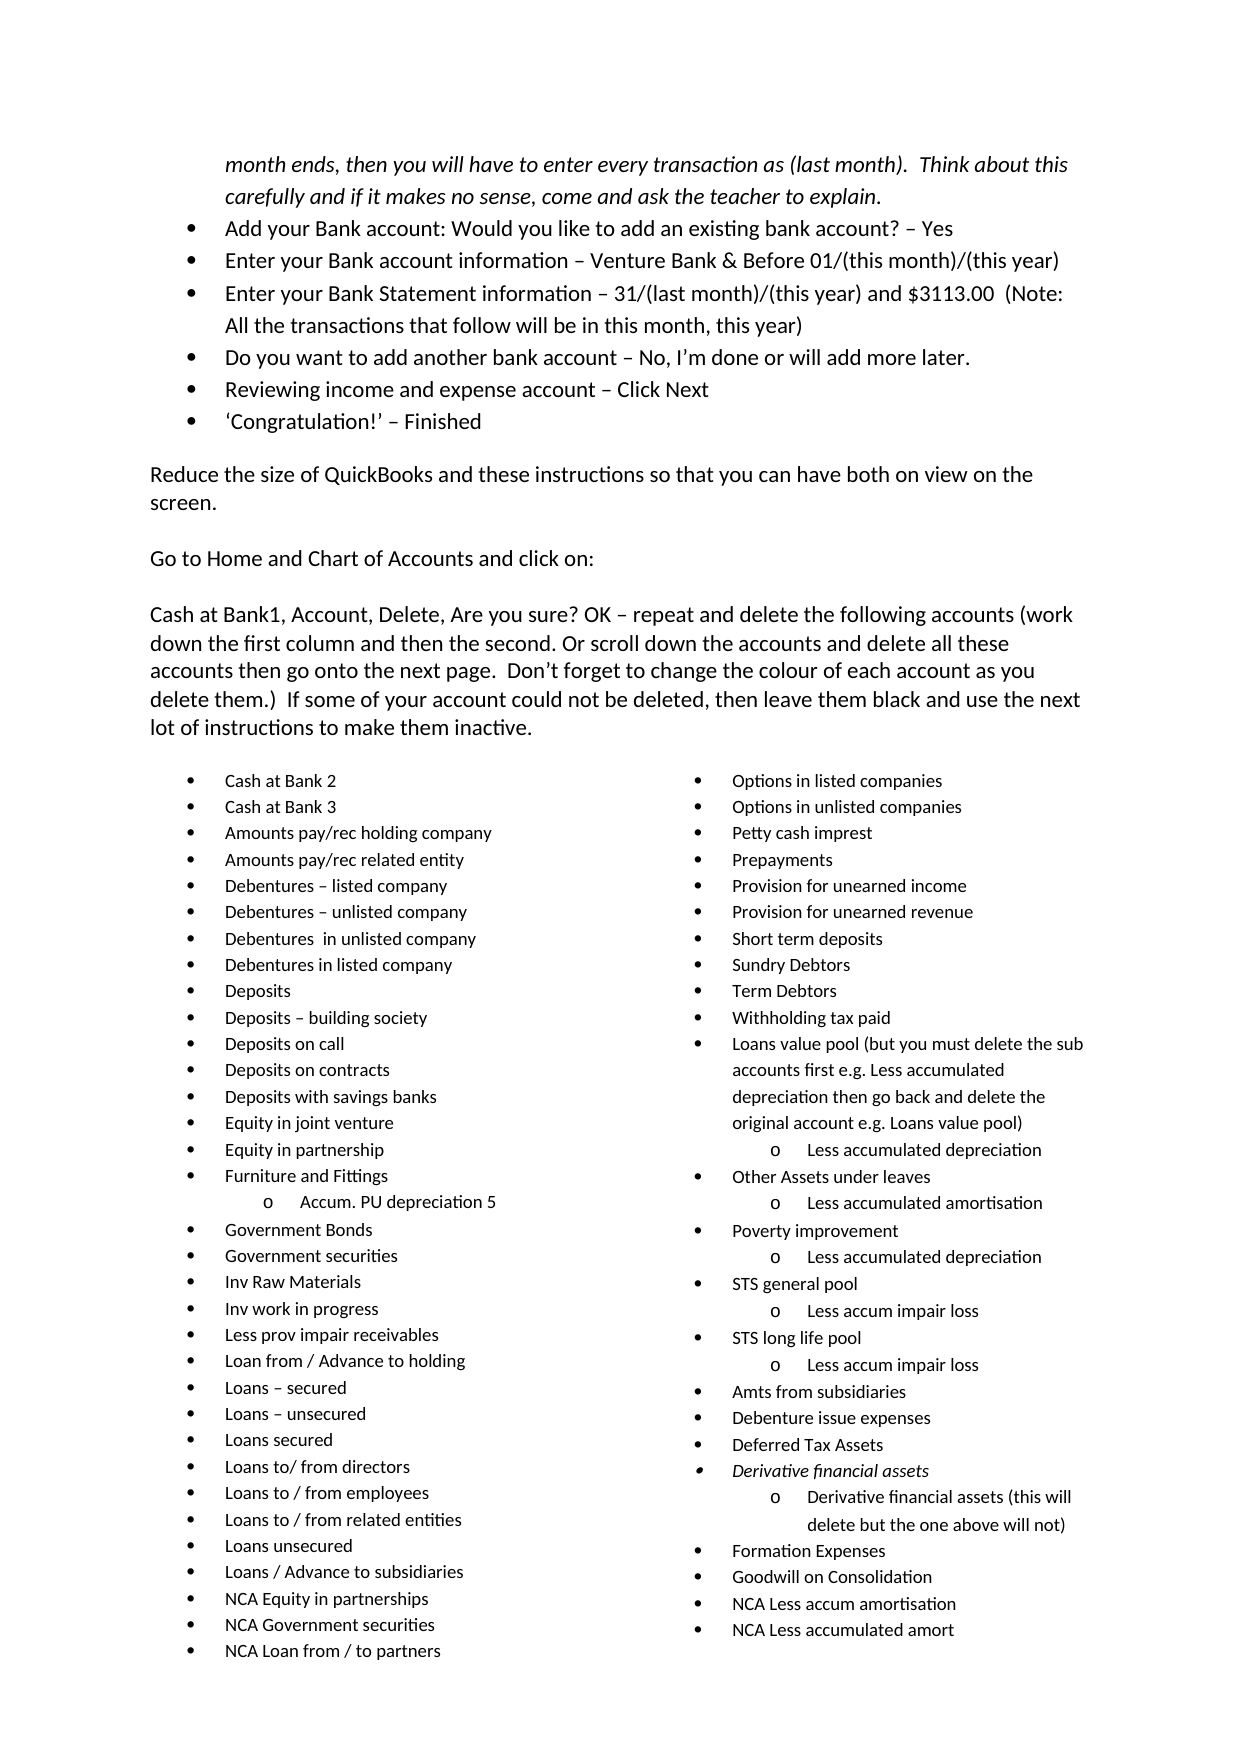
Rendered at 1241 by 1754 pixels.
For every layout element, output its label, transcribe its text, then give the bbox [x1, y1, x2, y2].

list ‘Congratulation!’ – Finished [187, 407, 1090, 436]
list Enter your Bank Statement information – 31/(last month)/(this year) and $3113.00 (Note: All the transactions that follow will be in this month, this year) [187, 279, 1090, 339]
list Options in listed companies [694, 769, 1090, 792]
list Debentures – unlisted company [187, 901, 583, 923]
list Add your Bank account: Would you like to add an existing bank account? – Yes [187, 214, 1090, 242]
list Provision for unearned income [694, 874, 1090, 897]
list Withholding tax paid [694, 1006, 1090, 1029]
list Inv Raw Materials [187, 1271, 583, 1293]
list Amts from subsidiaries [694, 1380, 1090, 1403]
list Cash at Bank 3 [187, 795, 583, 818]
list Deposits – building society [187, 1006, 583, 1029]
list Sundry Debtors [694, 953, 1090, 976]
list Equity in joint venture [187, 1111, 583, 1134]
list Loans value pool (but you must delete the sub accounts first e.g. Less accumulated depreciation then go back and delete the original account e.g. Loans value pool) [694, 1032, 1090, 1134]
list Debentures – listed company [187, 874, 583, 897]
list Other Assets under leaves [694, 1165, 1090, 1188]
list Derivative financial assets [694, 1459, 1090, 1482]
list Less accum impair loss [769, 1299, 1090, 1323]
list STS long life pool [694, 1326, 1090, 1349]
list Less accumulated depreciation [769, 1138, 1090, 1162]
list Loans – unsecured [187, 1402, 583, 1425]
list Poverty improvement [694, 1219, 1090, 1242]
list Less accum impair loss [769, 1353, 1090, 1377]
list Government securities [187, 1244, 583, 1267]
list Deposits with savings banks [187, 1085, 583, 1108]
list Do you want to add another bank account – No, I’m done or will add more later. [187, 343, 1090, 371]
list NCA Loan from / to partners [187, 1639, 583, 1662]
list Loan from / Advance to holding [187, 1349, 583, 1372]
text Cash at Bank1, Account, Delete, Are you sure? OK – repeat and delete the following accounts (work down the first column and then the second. Or scroll down the accounts and delete all these accounts then go onto the next page. Don’t forget to change the colour of each account as you delete them.) If some of your account could not be deleted, then leave them black and use the next lot of instructions to make them inactive. [150, 601, 1090, 741]
list Prepayments [694, 848, 1090, 871]
list Deposits on call [187, 1032, 583, 1055]
list Furniture and Fittings [187, 1164, 583, 1187]
list Options in unlisted companies [694, 795, 1090, 818]
text Reduce the size of QuickBooks and these instructions so that you can have both on view on the screen. [150, 461, 1090, 517]
list Provision for unearned revenue [694, 901, 1090, 923]
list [187, 150, 1090, 210]
list NCA Equity in partnerships [187, 1587, 583, 1610]
list NCA Less accum amortisation [694, 1592, 1090, 1615]
list Loans secured [187, 1429, 583, 1452]
list Deposits [187, 979, 583, 1002]
list Petty cash imprest [694, 821, 1090, 844]
list Derivative financial assets (this will delete but the one above will not) [769, 1486, 1090, 1536]
list Loans – secured [187, 1376, 583, 1399]
list Cash at Bank 2 [187, 769, 583, 792]
list Loans unsecured [187, 1534, 583, 1557]
list Less accumulated depreciation [769, 1245, 1090, 1269]
list Short term deposits [694, 927, 1090, 950]
text Go to Home and Chart of Accounts and click on: [150, 544, 1090, 573]
list Debentures in unlisted company [187, 927, 583, 950]
list NCA Less accumulated amort [694, 1618, 1090, 1641]
list Deposits on contracts [187, 1059, 583, 1082]
list Less accumulated amortisation [769, 1191, 1090, 1215]
list Reviewing income and expense account – Click Next [187, 375, 1090, 403]
list Loans to / from related entities [187, 1508, 583, 1531]
list Enter your Bank account information – Venture Bank & Before 01/(this month)/(this year) [187, 247, 1090, 274]
list Term Debtors [694, 979, 1090, 1002]
list STS general pool [694, 1273, 1090, 1296]
list Accum. PU depreciation 5 [262, 1190, 583, 1214]
list Loans / Advance to subsidiaries [187, 1560, 583, 1583]
list Inv work in progress [187, 1297, 583, 1320]
list Goodwill on Consolidation [694, 1566, 1090, 1588]
list Equity in partnership [187, 1138, 583, 1161]
list Amounts pay/rec holding company [187, 821, 583, 844]
list Deferred Tax Assets [694, 1433, 1090, 1456]
list NCA Government securities [187, 1613, 583, 1636]
list Amounts pay/rec related entity [187, 848, 583, 871]
list Loans to/ from directors [187, 1455, 583, 1478]
list Less prov impair receivables [187, 1323, 583, 1346]
list Formation Expenses [694, 1539, 1090, 1562]
list Government Bonds [187, 1218, 583, 1241]
list Loans to / from employees [187, 1481, 583, 1504]
list Debenture issue expenses [694, 1406, 1090, 1429]
list Debentures in listed company [187, 953, 583, 976]
